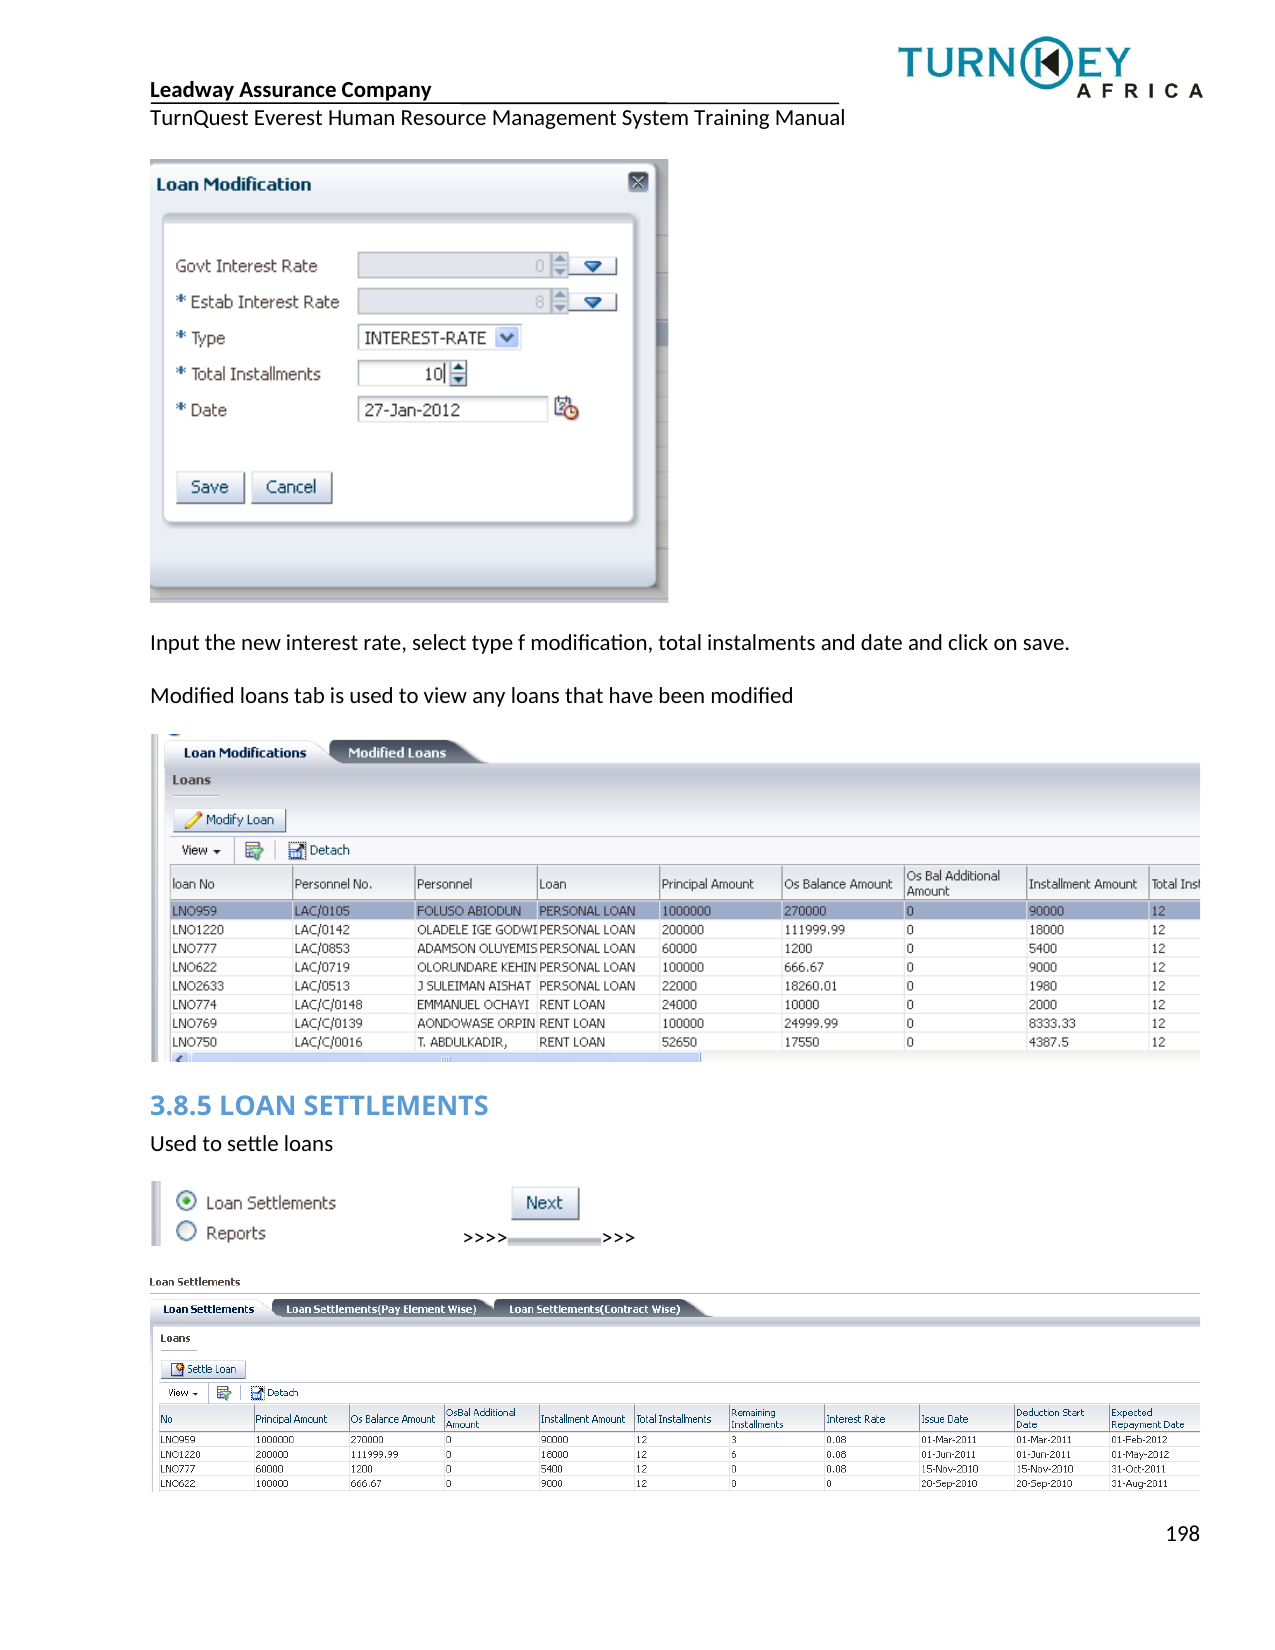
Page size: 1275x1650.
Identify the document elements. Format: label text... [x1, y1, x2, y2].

text Modified loans tab is used to view any loans that have been modified [150, 681, 1200, 709]
picture [150, 1276, 1200, 1492]
picture [898, 36, 1203, 98]
subtitle 3.8.5 LOAN SETTLEMENTS [150, 1086, 1200, 1123]
picture [150, 159, 669, 603]
picture [150, 1181, 462, 1246]
text Input the new interest rate, select type f modification, total instalments and date and click on save. [150, 628, 1200, 656]
picture [507, 1183, 602, 1246]
text Used to settle loans [150, 1129, 1200, 1157]
picture [150, 734, 1200, 1062]
